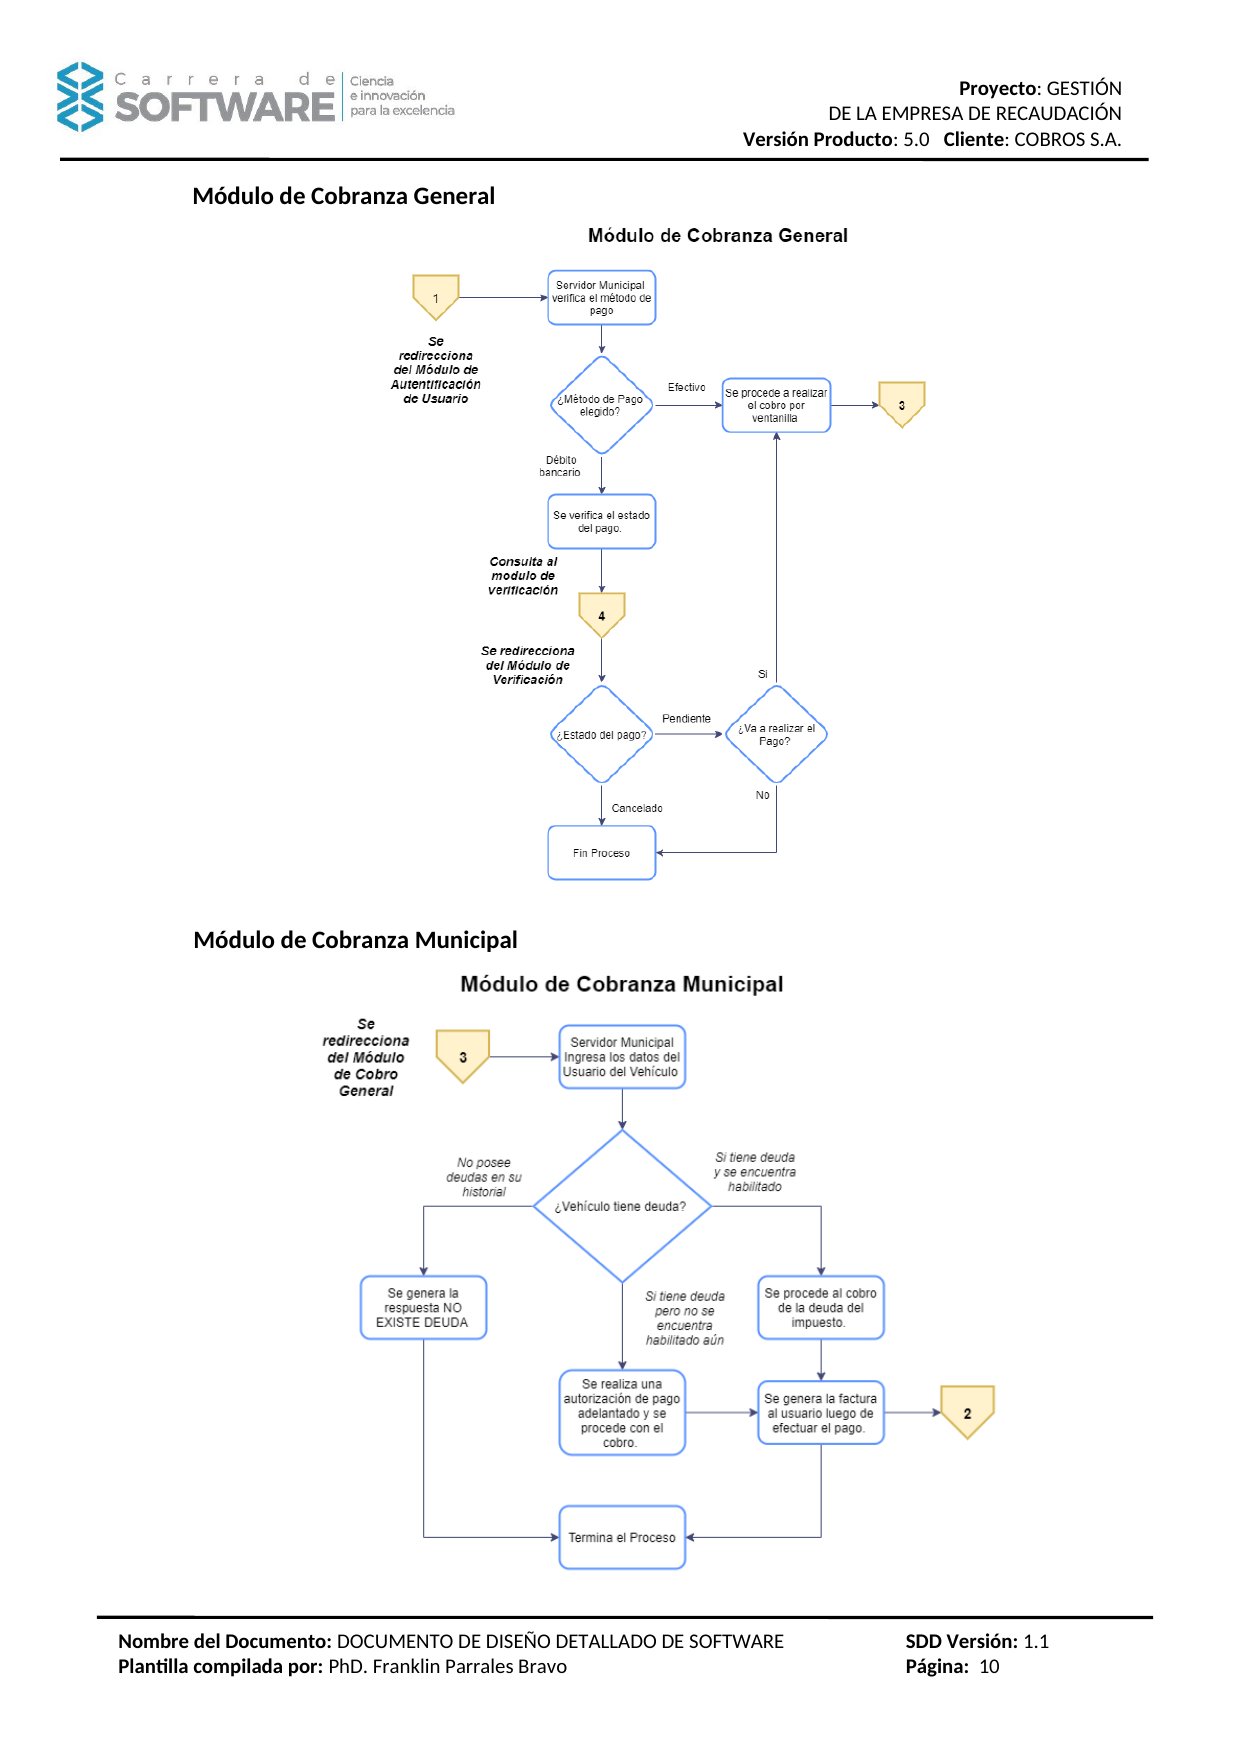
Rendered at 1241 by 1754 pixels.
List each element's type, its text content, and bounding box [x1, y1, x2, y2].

picture [306, 955, 1009, 1586]
picture [376, 210, 938, 894]
text Módulo de Cobranza Municipal [193, 924, 1122, 955]
picture [46, 46, 461, 154]
text Módulo de Cobranza General [192, 180, 1122, 211]
